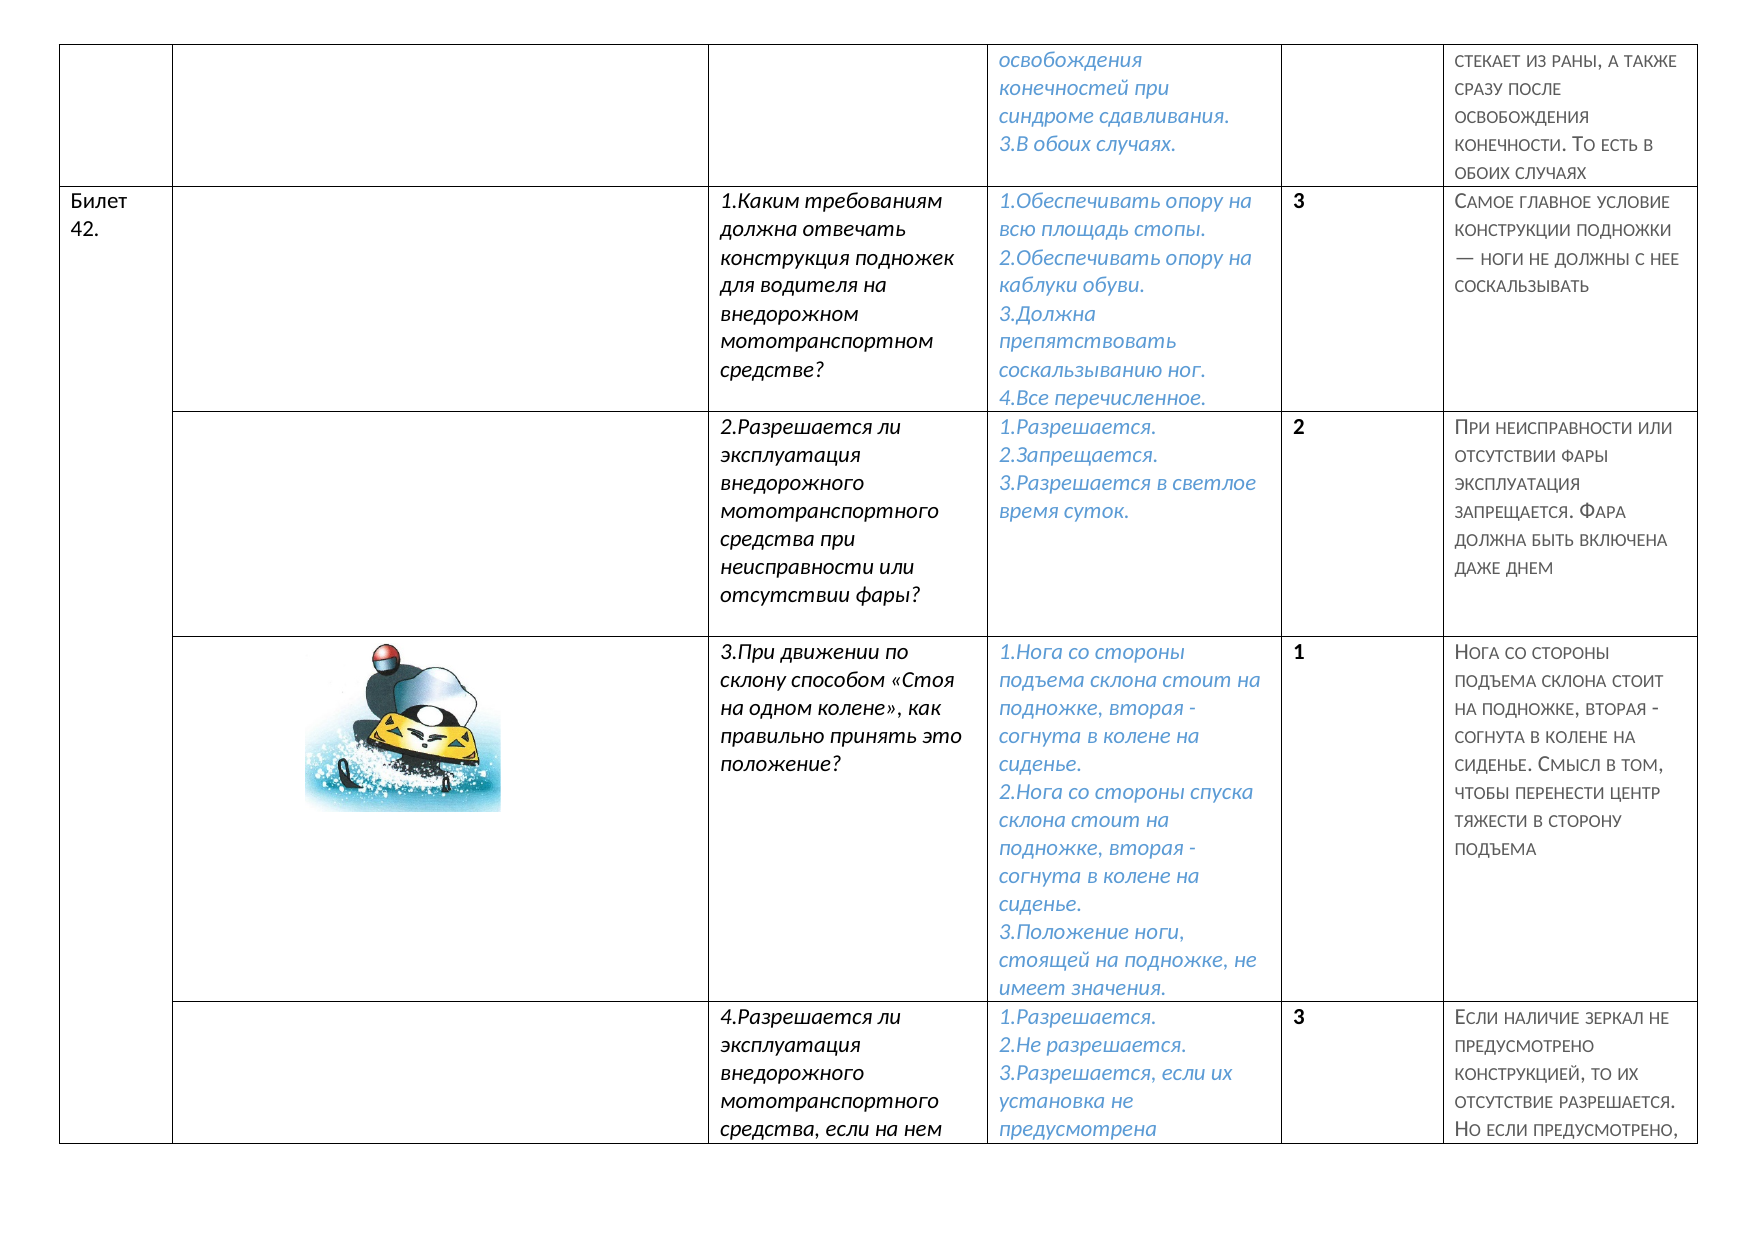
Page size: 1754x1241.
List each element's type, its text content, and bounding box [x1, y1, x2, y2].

table_cell 3 [1282, 45, 1443, 186]
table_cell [988, 1002, 1281, 1142]
table_cell 2.Разрешается ли эксплуатация внедорожного мототранспортного средства при неисправности или отсутствии фары? [709, 412, 987, 636]
table_cell 2 [1282, 412, 1443, 636]
table_cell 1 [1282, 637, 1443, 1001]
table_cell 1.Разрешается. 2.Запрещается. 3.Разрешается в светлое время суток. [988, 412, 1281, 636]
table_cell [173, 1002, 708, 1142]
table_cell [173, 187, 708, 411]
table_cell 3.При движении по склону способом «Стоя на одном колене», как правильно принять это положение? [709, 637, 987, 1001]
table_cell 1.Каким требованиям должна отвечать конструкция подножек для водителя на внедорожном мототранспортном средстве? [709, 187, 987, 411]
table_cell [1444, 45, 1697, 186]
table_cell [709, 1002, 987, 1142]
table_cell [709, 45, 987, 186]
table_cell 1.Нога со стороны подъема склона стоит на подножке, вторая - согнута в колене на сиденье. 2.Нога со стороны спуска склона стоит на подножке, вторая - согнута в колене на сиденье. 3.Положение ноги, стоящей на подножке, не имеет значения. [988, 637, 1281, 1001]
table_cell [173, 637, 708, 1001]
table_cell 3 [1282, 1002, 1443, 1142]
table_cell 1.Обеспечивать опору на всю площадь стопы. 2.Обеспечивать опору на каблуки обуви. 3.Должна препятствовать соскальзыванию ног. 4.Все перечисленное. [988, 187, 1281, 411]
table_cell Самое главное условие конструкции подножки — ноги не должны с нее соскальзывать [1444, 187, 1697, 411]
picture [305, 643, 501, 812]
table_cell При неисправности или отсутствии фары эксплуатация запрещается. Фара должна быть включена даже днем [1444, 412, 1697, 636]
table_cell [173, 412, 708, 636]
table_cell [988, 45, 1281, 186]
table_cell Билет 42. [60, 187, 172, 1142]
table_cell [1444, 1002, 1697, 1142]
table_cell Нога со стороны подъема склона стоит на подножке, вторая - согнута в колене на сиденье. Смысл в том, чтобы перенести центр тяжести в сторону подъема [1444, 637, 1697, 1001]
table_cell 3 [1282, 187, 1443, 411]
table_cell [173, 45, 708, 186]
